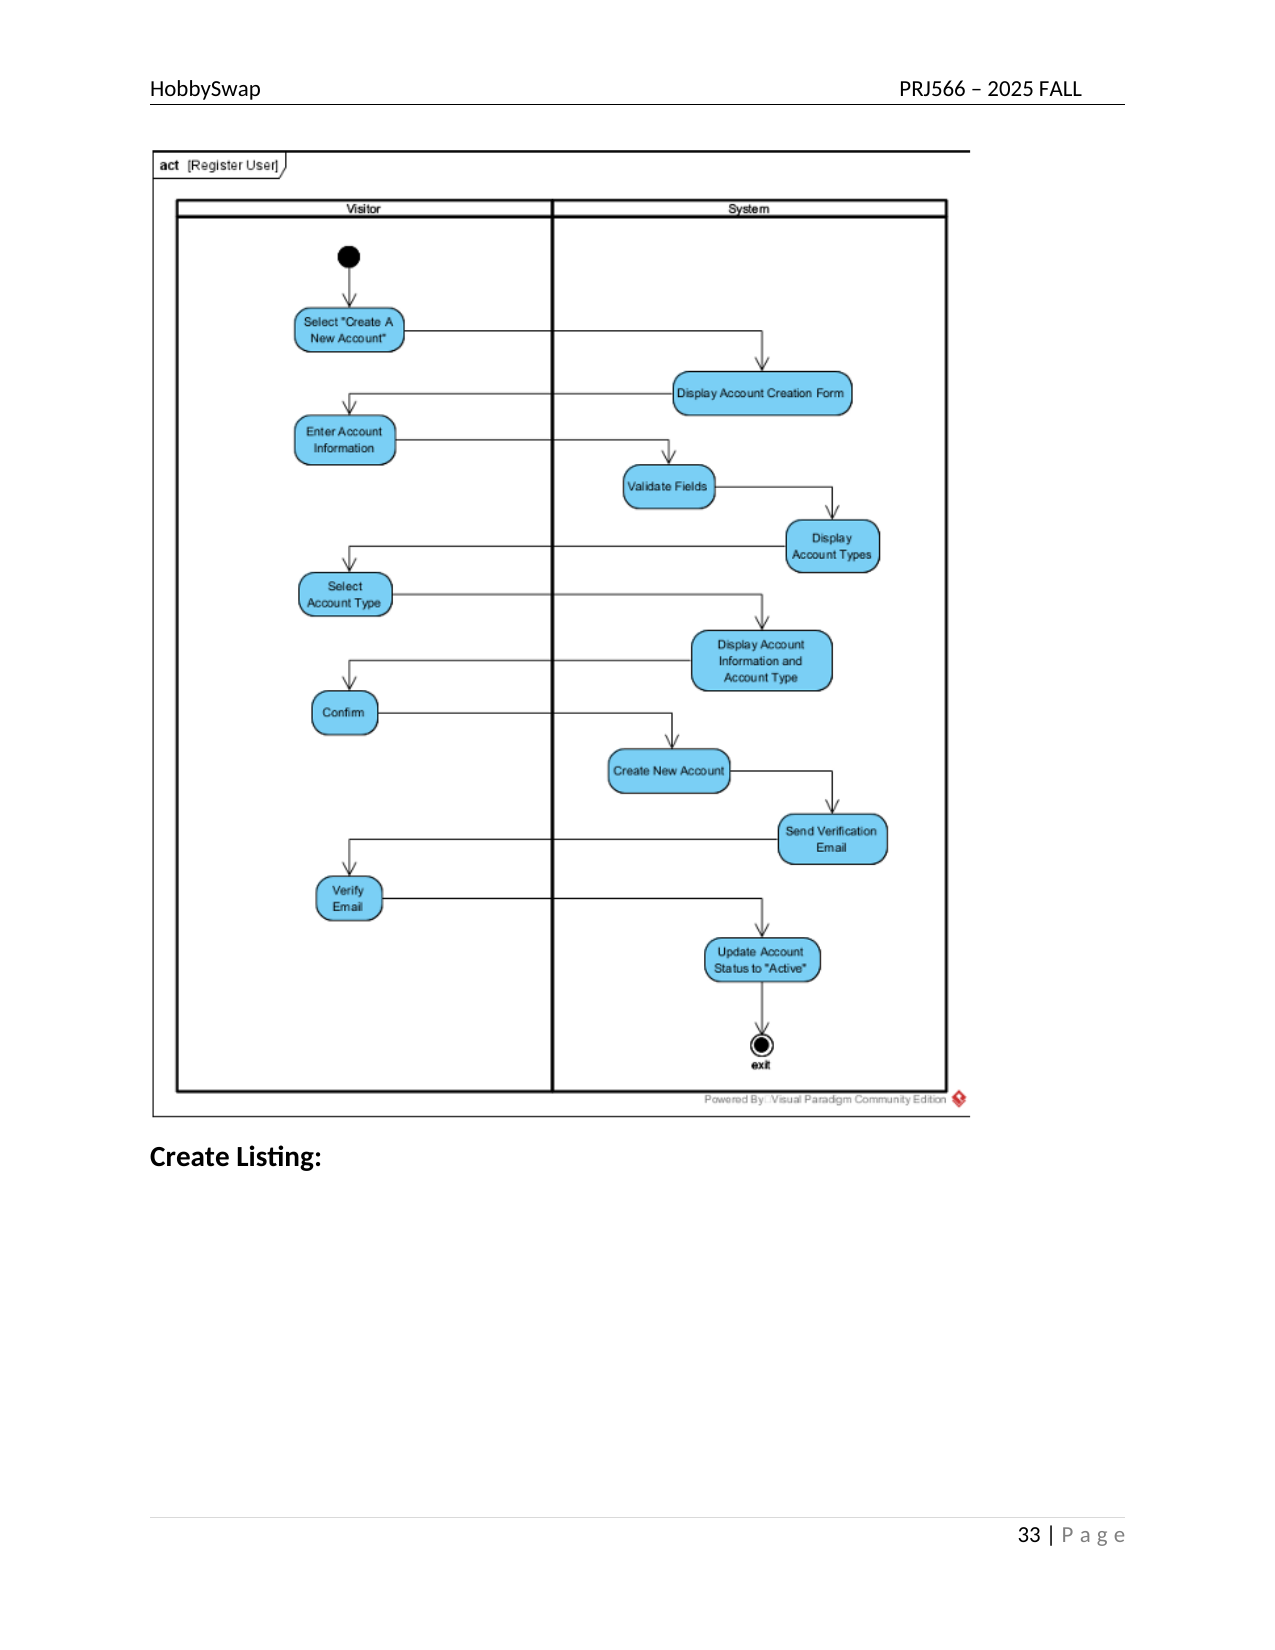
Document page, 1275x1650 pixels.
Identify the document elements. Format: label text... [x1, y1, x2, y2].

picture [150, 150, 971, 1120]
text Create Listing: [150, 1138, 1125, 1174]
